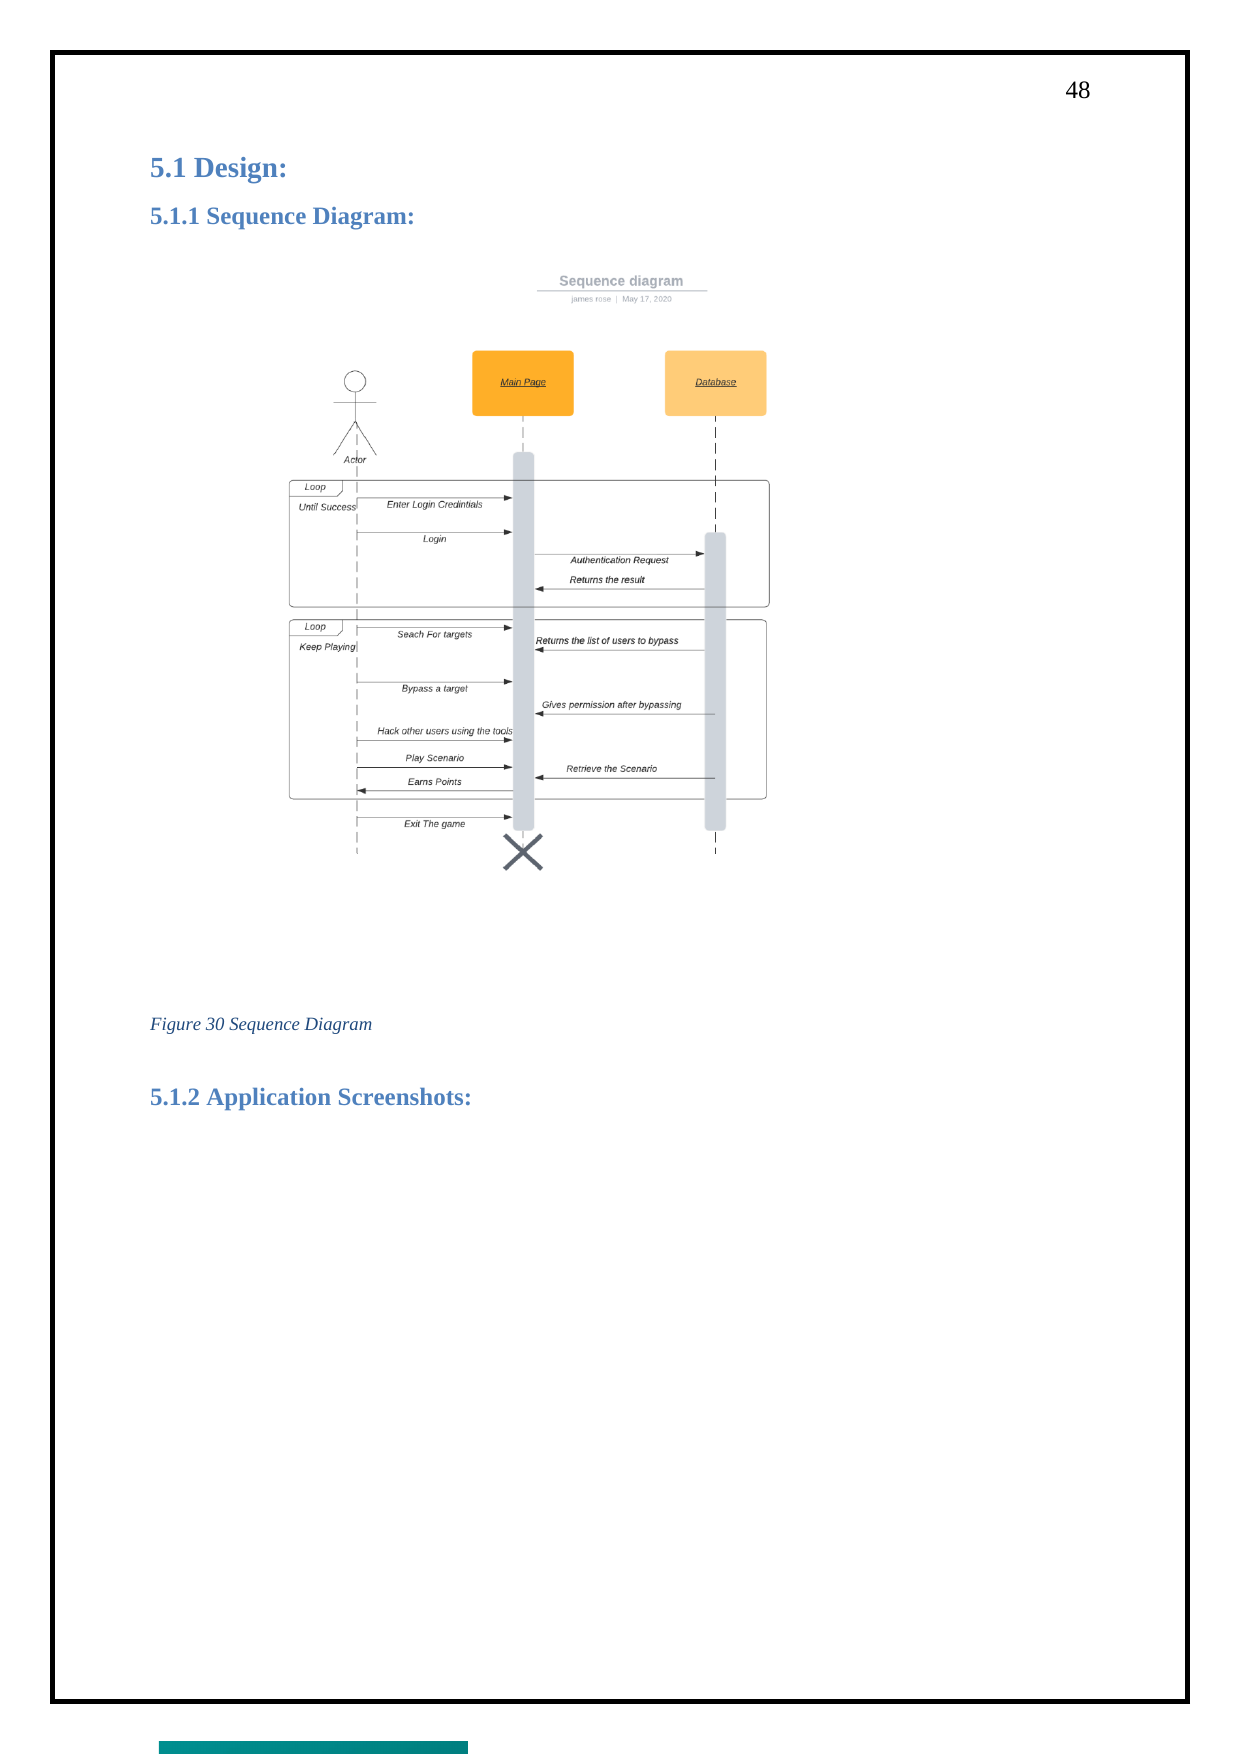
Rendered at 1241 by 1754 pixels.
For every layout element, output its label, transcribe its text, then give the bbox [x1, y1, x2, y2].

picture [158, 1742, 469, 1753]
text 5.1.2 Application Screenshots: [150, 1082, 1090, 1111]
subtitle 5.1 Design: [150, 150, 1090, 183]
picture [150, 233, 1084, 955]
text 5.1.1 Sequence Diagram: [150, 201, 1090, 230]
